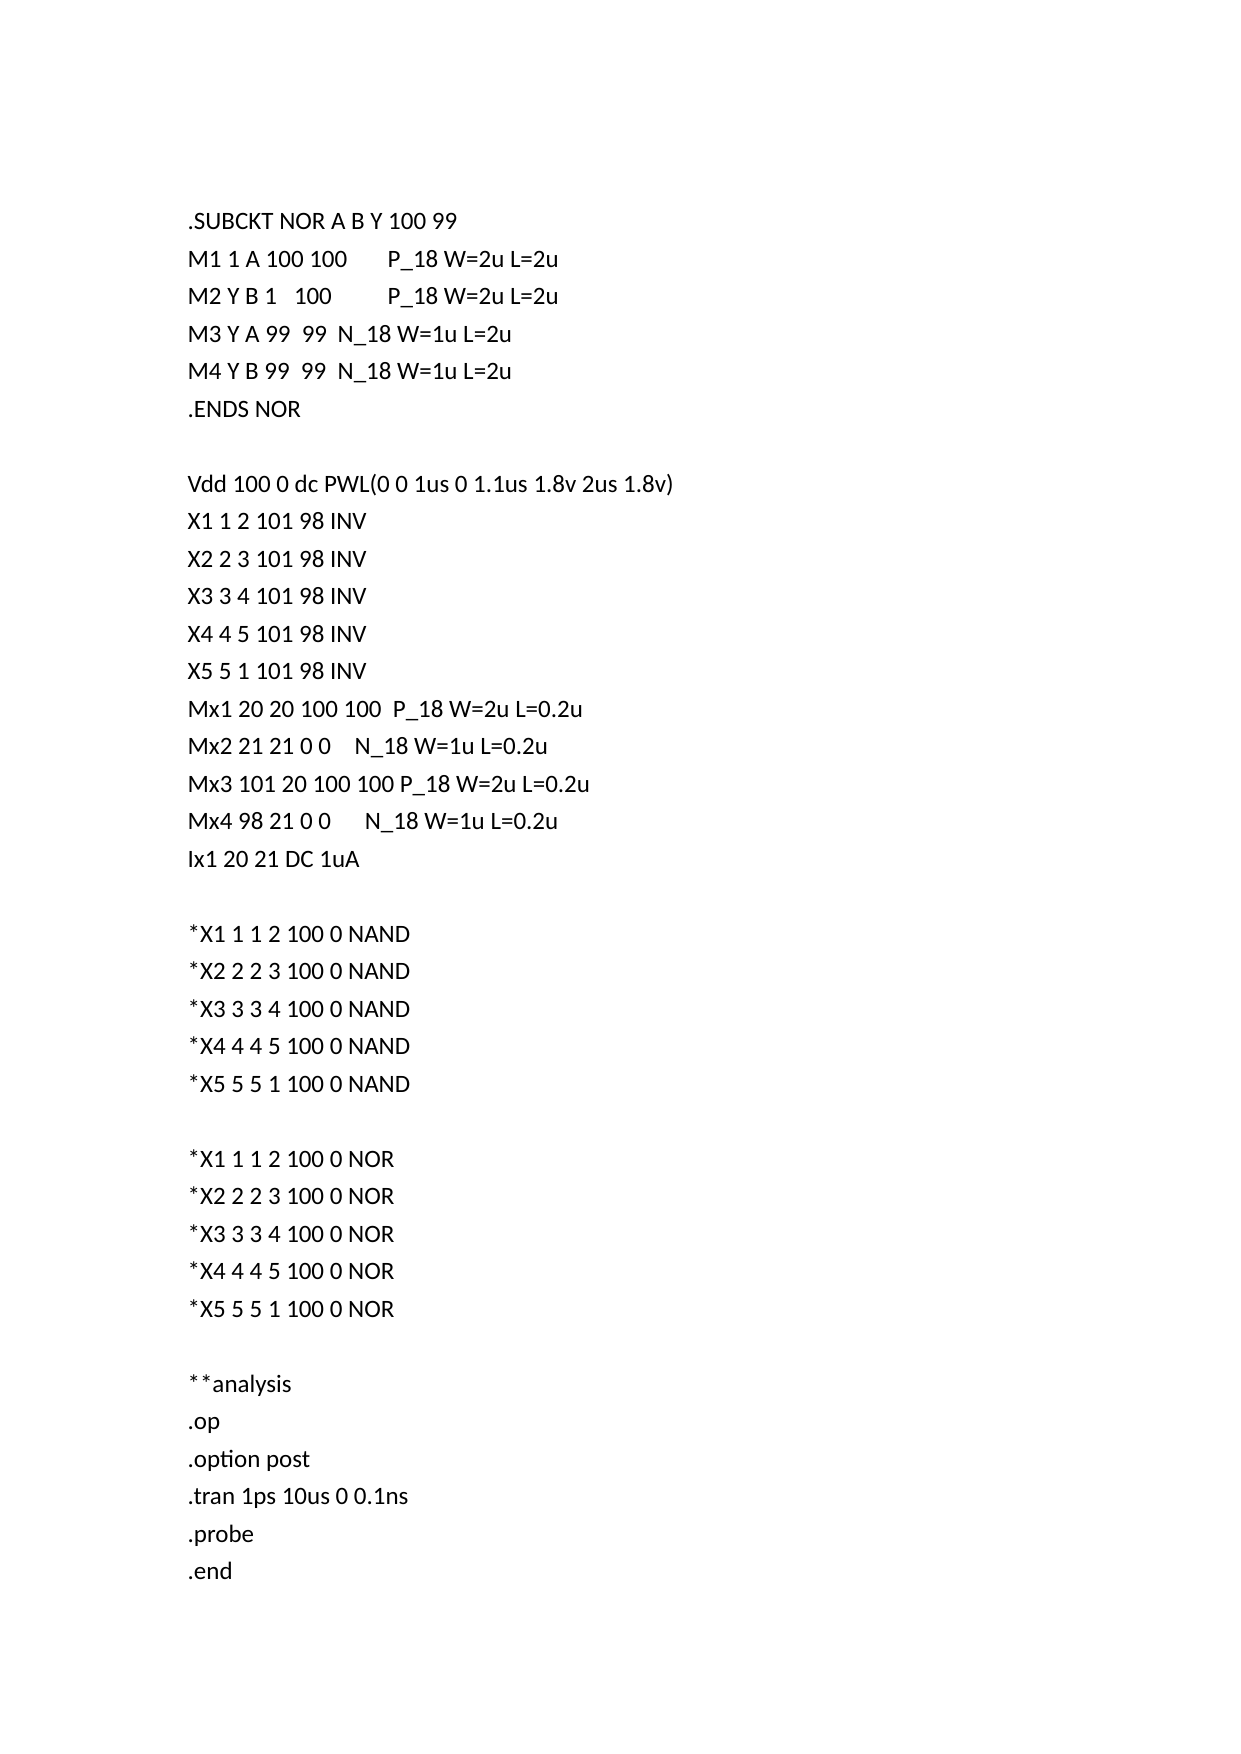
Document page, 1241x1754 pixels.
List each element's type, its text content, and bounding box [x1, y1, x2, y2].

text *X2 2 2 3 100 0 NOR [187, 1177, 1053, 1214]
text Vdd 100 0 dc PWL(0 0 1us 0 1.1us 1.8v 2us 1.8v) [187, 464, 1053, 502]
text M1 1 A 100 100 P_18 W=2u L=2u [187, 239, 1053, 277]
text X5 5 1 101 98 INV [187, 652, 1053, 689]
text *X4 4 4 5 100 0 NOR [187, 1252, 1053, 1289]
text X4 4 5 101 98 INV [187, 614, 1053, 652]
text M2 Y B 1 100 P_18 W=2u L=2u [187, 277, 1053, 314]
text M4 Y B 99 99 N_18 W=1u L=2u [187, 352, 1053, 389]
text .end [187, 1552, 1053, 1589]
text *X3 3 3 4 100 0 NAND [187, 989, 1053, 1027]
text M3 Y A 99 99 N_18 W=1u L=2u [187, 314, 1053, 352]
text **analysis [187, 1364, 1053, 1402]
text Mx1 20 20 100 100 P_18 W=2u L=0.2u [187, 689, 1053, 727]
text .SUBCKT NOR A B Y 100 99 [187, 202, 1053, 239]
text *X5 5 5 1 100 0 NAND [187, 1064, 1053, 1102]
text Ix1 20 21 DC 1uA [187, 839, 1053, 877]
text X2 2 3 101 98 INV [187, 539, 1053, 577]
text Mx2 21 21 0 0 N_18 W=1u L=0.2u [187, 727, 1053, 764]
text .option post [187, 1439, 1053, 1477]
text Mx3 101 20 100 100 P_18 W=2u L=0.2u [187, 764, 1053, 802]
text X1 1 2 101 98 INV [187, 502, 1053, 539]
text .ENDS NOR [187, 389, 1053, 427]
text *X1 1 1 2 100 0 NAND [187, 914, 1053, 952]
text *X3 3 3 4 100 0 NOR [187, 1214, 1053, 1252]
text .probe [187, 1514, 1053, 1552]
text Mx4 98 21 0 0 N_18 W=1u L=0.2u [187, 802, 1053, 839]
text *X2 2 2 3 100 0 NAND [187, 952, 1053, 989]
text X3 3 4 101 98 INV [187, 577, 1053, 614]
text .tran 1ps 10us 0 0.1ns [187, 1477, 1053, 1514]
text *X1 1 1 2 100 0 NOR [187, 1139, 1053, 1177]
text *X5 5 5 1 100 0 NOR [187, 1289, 1053, 1327]
text *X4 4 4 5 100 0 NAND [187, 1027, 1053, 1064]
text .op [187, 1402, 1053, 1439]
